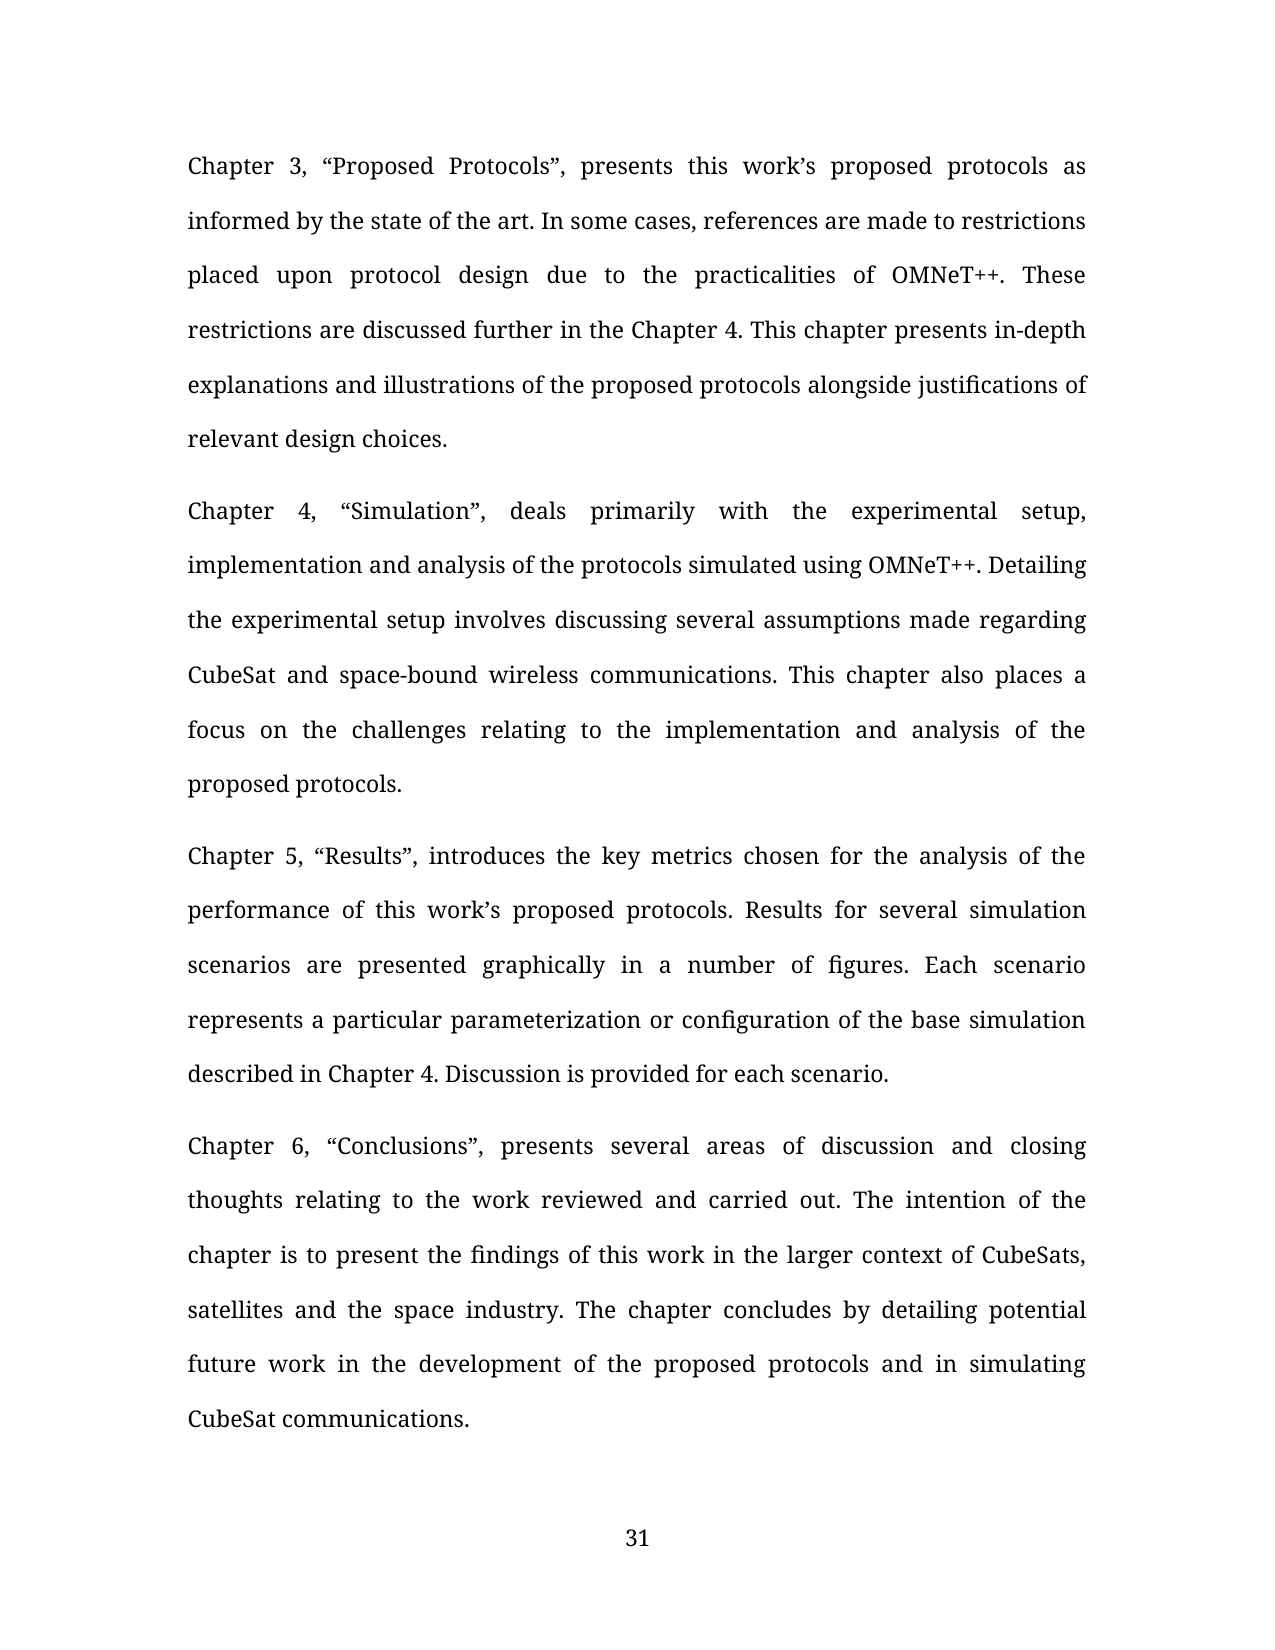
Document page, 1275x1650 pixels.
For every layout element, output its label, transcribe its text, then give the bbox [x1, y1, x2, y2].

text Chapter 3, “Proposed Protocols”, presents this work’s proposed protocols as informed by the state of the art. In some cases, references are made to restrictions placed upon protocol design due to the practicalities of OMNeT++. These restrictions are discussed further in the Chapter 4. This chapter presents in-depth explanations and illustrations of the proposed protocols alongside justifications of relevant design choices. [187, 150, 1087, 455]
text Chapter 6, “Conclusions”, presents several areas of discussion and closing thoughts relating to the work reviewed and carried out. The intention of the chapter is to present the findings of this work in the larger context of CubeSats, satellites and the space industry. The chapter concludes by detailing potential future work in the development of the proposed protocols and in simulating CubeSat communications. [187, 1130, 1087, 1434]
text Chapter 5, “Results”, introduces the key metrics chosen for the analysis of the performance of this work’s proposed protocols. Results for several simulation scenarios are presented graphically in a number of figures. Each scenario represents a particular parameterization or configuration of the base simulation described in Chapter 4. Discussion is provided for each scenario. [187, 839, 1087, 1089]
text Chapter 4, “Simulation”, deals primarily with the experimental setup, implementation and analysis of the protocols simulated using OMNeT++. Detailing the experimental setup involves discussing several assumptions made regarding CubeSat and space-bound wireless communications. This chapter also places a focus on the challenges relating to the implementation and analysis of the proposed protocols. [187, 495, 1087, 799]
